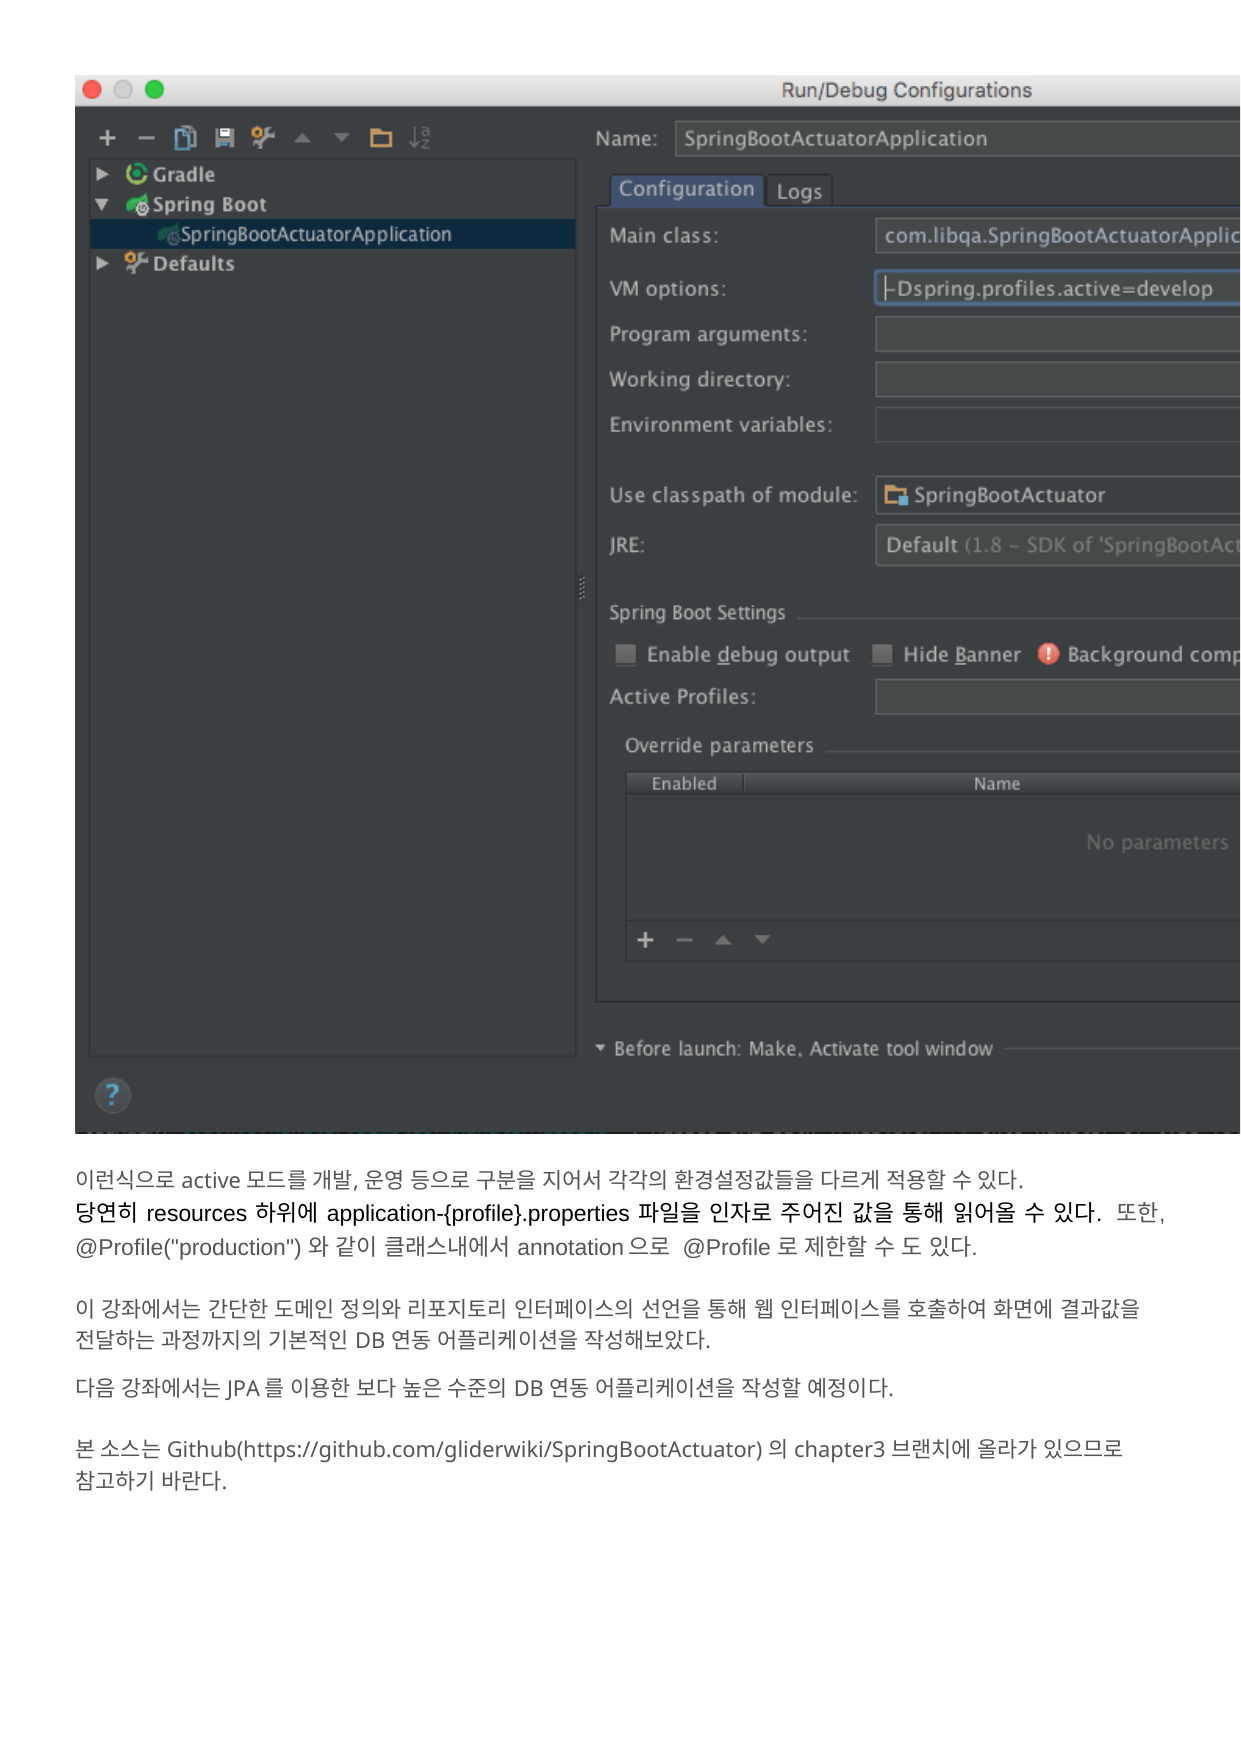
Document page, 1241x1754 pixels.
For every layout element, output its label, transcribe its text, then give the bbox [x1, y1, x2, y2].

text 실행시 운영과 개발환경을 구분하기 위한 vm option 은 아래와 같이 지정해줄 수 있다. (Select Run/Debug Configuration 에서 Edit Configurations... 클릭) 이런식으로 active 모드를 개발, 운영 등으로 구분을 지어서 각각의 환경설정값들을 다르게 적용할 수 있다. [75, 1134, 1165, 1195]
picture [75, 75, 1241, 1134]
text 이 강좌에서는 간단한 도메인 정의와 리포지토리 인터페이스의 선언을 통해 웹 인터페이스를 호출하여 화면에 결과값을 전달하는 과정까지의 기본적인 DB 연동 어플리케이션을 작성해보았다. [75, 1262, 1165, 1355]
text 당연히 resources 하위에 application-{profile}.properties 파일을 인자로 주어진 값을 통해 읽어올 수 있다. 또한, @Profile("production") 와 같이 클래스내에서 annotation으로 @Profile 로 제한할 수 도 있다. [75, 1195, 1165, 1262]
text 다음 강좌에서는 JPA를 이용한 보다 높은 수준의 DB 연동 어플리케이션을 작성할 예정이다. 본 소스는 Github(https://github.com/gliderwiki/SpringBootActuator) 의 chapter3 브랜치에 올라가 있으므로 참고하기 바란다. [75, 1371, 1165, 1496]
